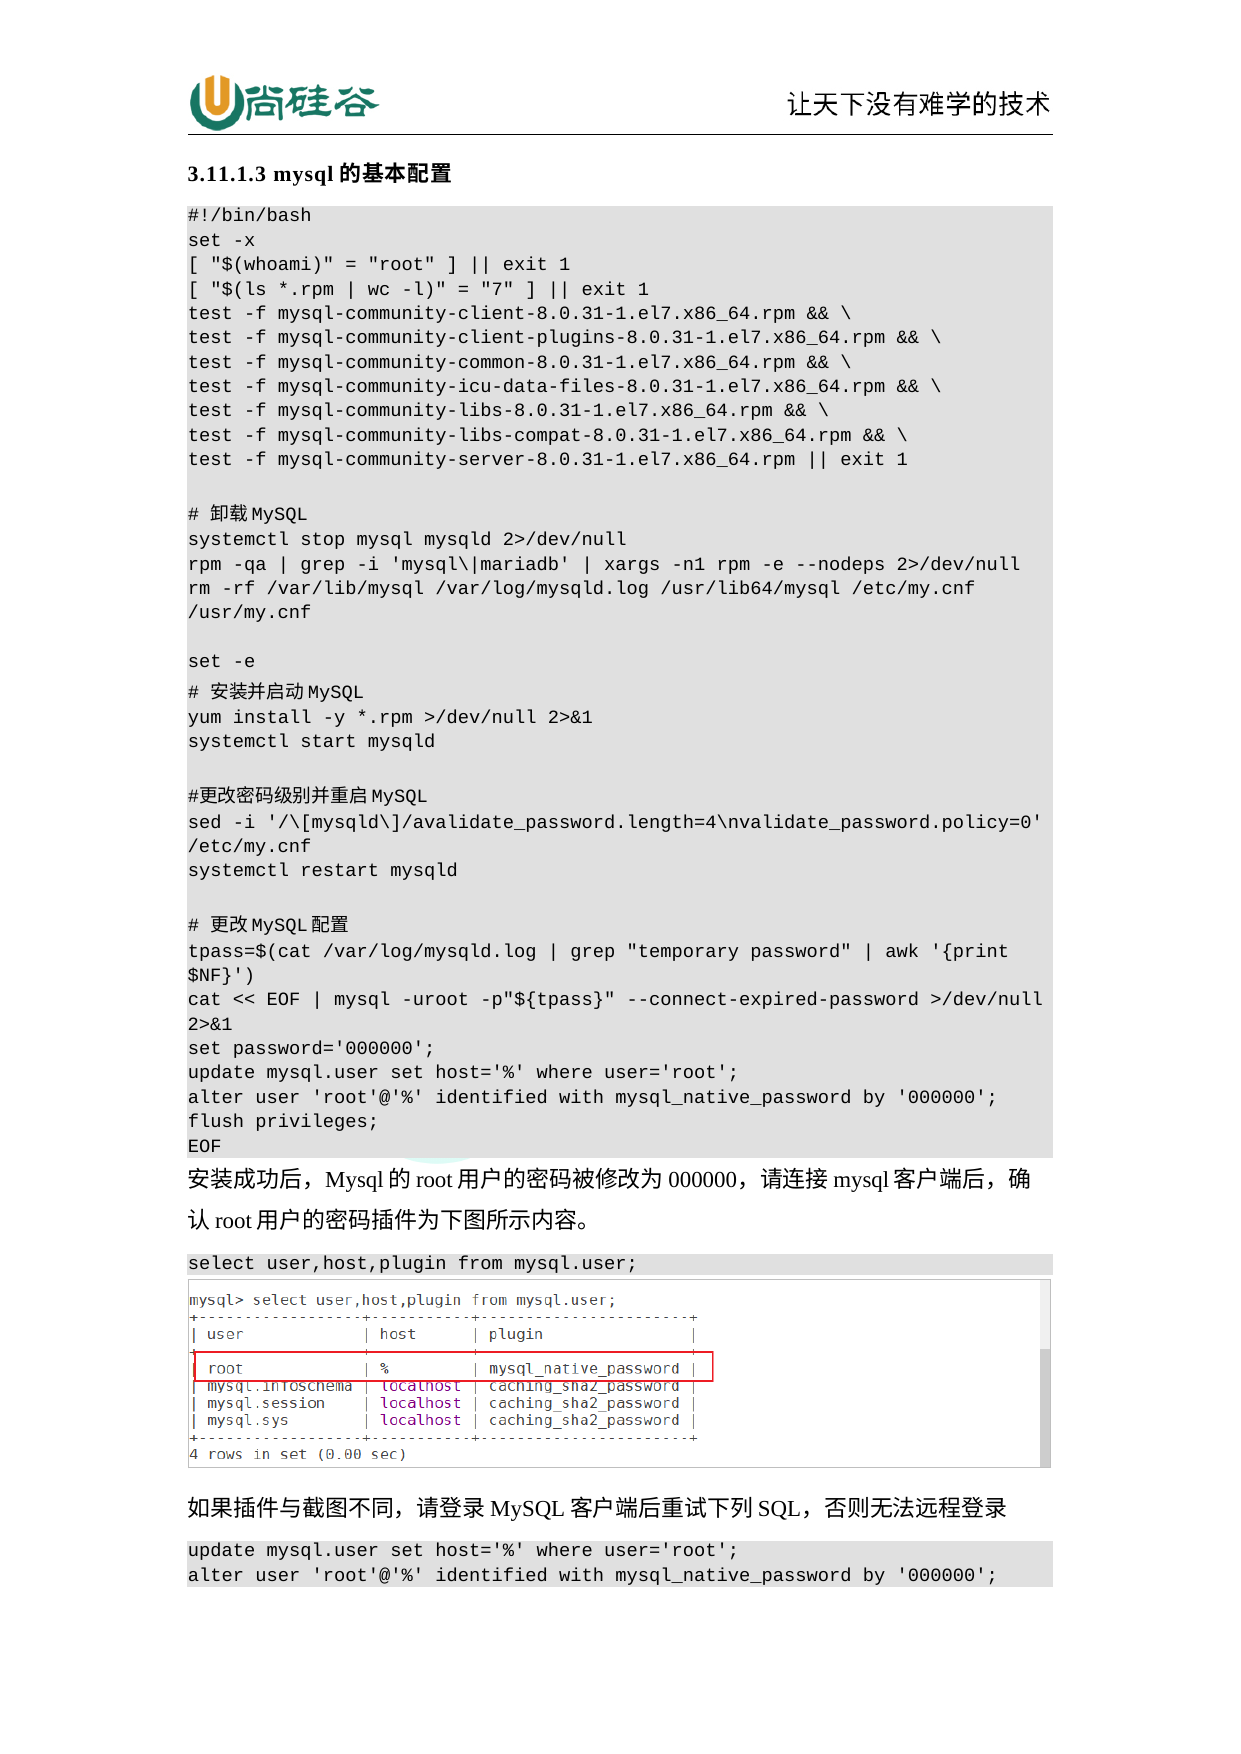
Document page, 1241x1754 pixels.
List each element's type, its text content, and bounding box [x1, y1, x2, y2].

text set -e [187, 652, 1053, 673]
text set -x [187, 231, 1053, 252]
text select user,host,plugin from mysql.user; [187, 1254, 1053, 1275]
text [ "$(whoami)" = "root" ] || exit 1 [187, 255, 1053, 276]
text rpm -qa | grep -i 'mysql\|mariadb' | xargs -n1 rpm -e --nodeps 2>/dev/null [187, 554, 1053, 576]
text test -f mysql-community-server-8.0.31-1.el7.x86_64.rpm || exit 1 [187, 450, 1053, 471]
text flush privileges; [187, 1112, 1053, 1133]
text # 安装并启动MySQL [187, 676, 1053, 704]
text cat << EOF | mysql -uroot -p"${tpass}" --connect-expired-password >/dev/null 2>&1 [187, 990, 1053, 1036]
text systemctl start mysqld [187, 732, 1053, 753]
text alter user 'root'@'%' identified with mysql_native_password by '000000'; [187, 1088, 1053, 1109]
text systemctl stop mysql mysqld 2>/dev/null [187, 530, 1053, 551]
text [ "$(ls *.rpm | wc -l)" = "7" ] || exit 1 [187, 279, 1053, 301]
text update mysql.user set host='%' where user='root'; [187, 1541, 1053, 1562]
text EOF [187, 1136, 1053, 1158]
text test -f mysql-community-common-8.0.31-1.el7.x86_64.rpm && \ [187, 352, 1053, 374]
text update mysql.user set host='%' where user='root'; [187, 1063, 1053, 1084]
text sed -i '/\[mysqld\]/avalidate_password.length=4\nvalidate_password.policy=0' /etc/my.cnf [187, 812, 1053, 858]
text systemctl restart mysqld [187, 861, 1053, 882]
picture [187, 73, 1053, 132]
picture [189, 1280, 1050, 1467]
text #!/bin/bash [187, 206, 1053, 227]
text 安装成功后，Mysql的root用户的密码被修改为000000，请连接mysql客户端后，确认root用户的密码插件为下图所示内容。 [187, 1161, 1053, 1235]
text tpass=$(cat /var/log/mysqld.log | grep "temporary password" | awk '{print $NF}') [187, 941, 1053, 987]
text test -f mysql-community-client-8.0.31-1.el7.x86_64.rpm && \ [187, 304, 1053, 325]
text test -f mysql-community-libs-compat-8.0.31-1.el7.x86_64.rpm && \ [187, 426, 1053, 447]
text test -f mysql-community-libs-8.0.31-1.el7.x86_64.rpm && \ [187, 401, 1053, 422]
text # 更改MySQL配置 [187, 910, 1053, 937]
text set password='000000'; [187, 1039, 1053, 1060]
text alter user 'root'@'%' identified with mysql_native_password by '000000'; [187, 1566, 1053, 1587]
text 如果插件与截图不同，请登录MySQL客户端后重试下列SQL，否则无法远程登录 [187, 1489, 1053, 1523]
text test -f mysql-community-icu-data-files-8.0.31-1.el7.x86_64.rpm && \ [187, 377, 1053, 398]
text test -f mysql-community-client-plugins-8.0.31-1.el7.x86_64.rpm && \ [187, 328, 1053, 349]
subtitle 3.11.1.3 mysql的基本配置 [187, 156, 1053, 188]
text yum install -y *.rpm >/dev/null 2>&1 [187, 708, 1053, 729]
text #更改密码级别并重启MySQL [187, 781, 1053, 808]
text rm -rf /var/lib/mysql /var/log/mysqld.log /usr/lib64/mysql /etc/my.cnf /usr/my.cnf [187, 579, 1053, 624]
text # 卸载MySQL [187, 499, 1053, 526]
